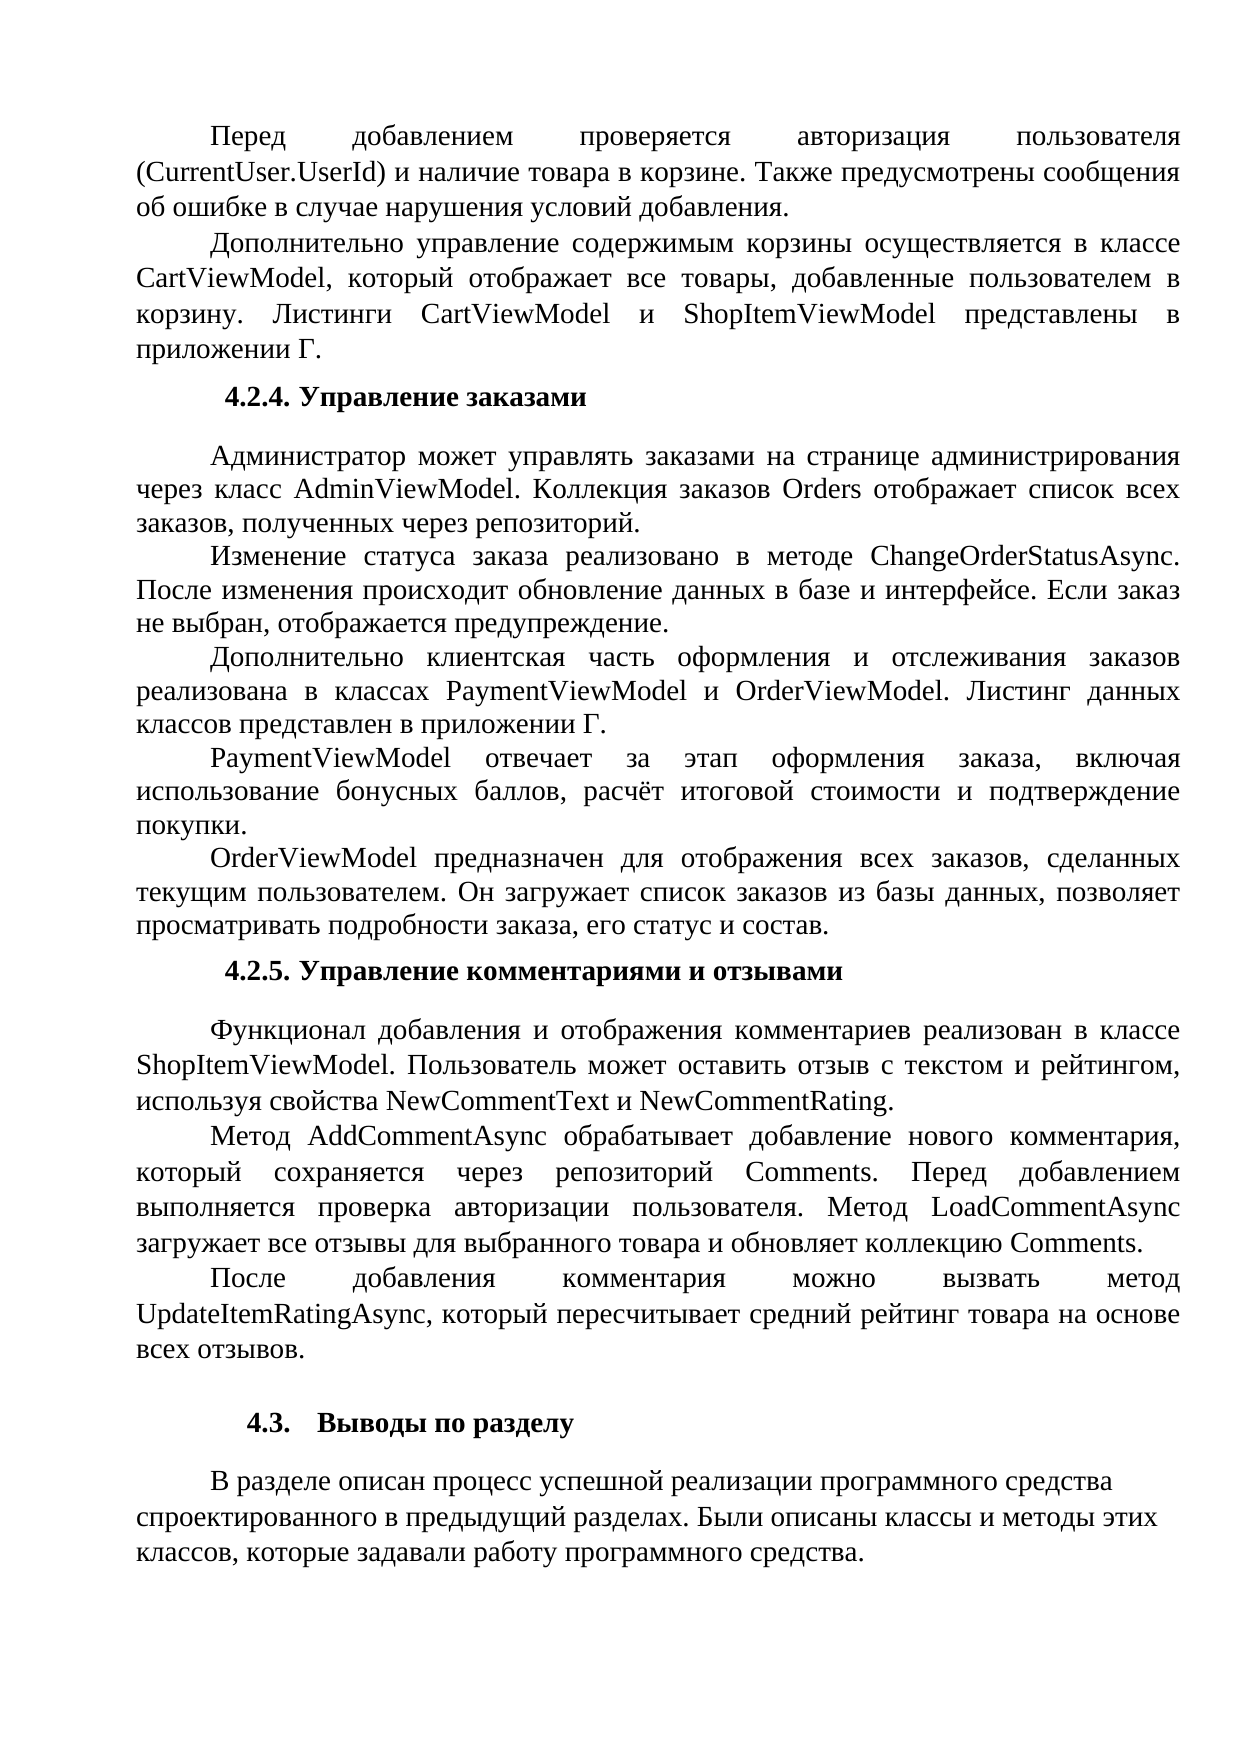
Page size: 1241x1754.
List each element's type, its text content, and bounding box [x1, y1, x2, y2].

subtitle Управление заказами [224, 379, 1181, 413]
text PaymentViewModel отвечает за этап оформления заказа, включая использование бонусных баллов, расчёт итоговой стоимости и подтверждение покупки. [136, 740, 1181, 840]
text Функционал добавления и отображения комментариев реализован в классе ShopItemViewModel. Пользователь может оставить отзыв с текстом и рейтингом, используя свойства NewCommentText и NewCommentRating. [136, 1012, 1181, 1117]
text OrderViewModel предназначен для отображения всех заказов, сделанных текущим пользователем. Он загружает список заказов из базы данных, позволяет просматривать подробности заказа, его статус и состав. [136, 840, 1181, 941]
subtitle Управление комментариями и отзывами [224, 953, 1181, 987]
subtitle Выводы по разделу [247, 1405, 1181, 1438]
text Метод AddCommentAsync обрабатывает добавление нового комментария, который сохраняется через репозиторий Comments. Перед добавлением выполняется проверка авторизации пользователя. Метод LoadCommentAsync загружает все отзывы для выбранного товара и обновляет коллекцию Comments. [136, 1118, 1181, 1259]
text Перед добавлением проверяется авторизация пользователя (CurrentUser.UserId) и наличие товара в корзине. Также предусмотрены сообщения об ошибке в случае нарушения условий добавления. [136, 118, 1181, 223]
text В разделе описан процесс успешной реализации программного средства спроектированного в предыдущий разделах. Были описаны классы и методы этих классов, которые задавали работу программного средства. [136, 1463, 1181, 1568]
text После добавления комментария можно вызвать метод UpdateItemRatingAsync, который пересчитывает средний рейтинг товара на основе всех отзывов. [136, 1261, 1181, 1365]
text Изменение статуса заказа реализовано в методе ChangeOrderStatusAsync. После изменения происходит обновление данных в базе и интерфейсе. Если заказ не выбран, отображается предупреждение. [136, 538, 1181, 639]
text Дополнительно управление содержимым корзины осуществляется в классе CartViewModel, который отображает все товары, добавленные пользователем в корзину. Листинги CartViewModel и ShopItemViewModel представлены в приложении Г. [136, 225, 1181, 365]
text Дополнительно клиентская часть оформления и отслеживания заказов реализована в классах PaymentViewModel и OrderViewModel. Листинг данных классов представлен в приложении Г. [136, 639, 1181, 740]
text Администратор может управлять заказами на странице администрирования через класс AdminViewModel. Коллекция заказов Orders отображает список всех заказов, полученных через репозиторий. [136, 438, 1181, 538]
